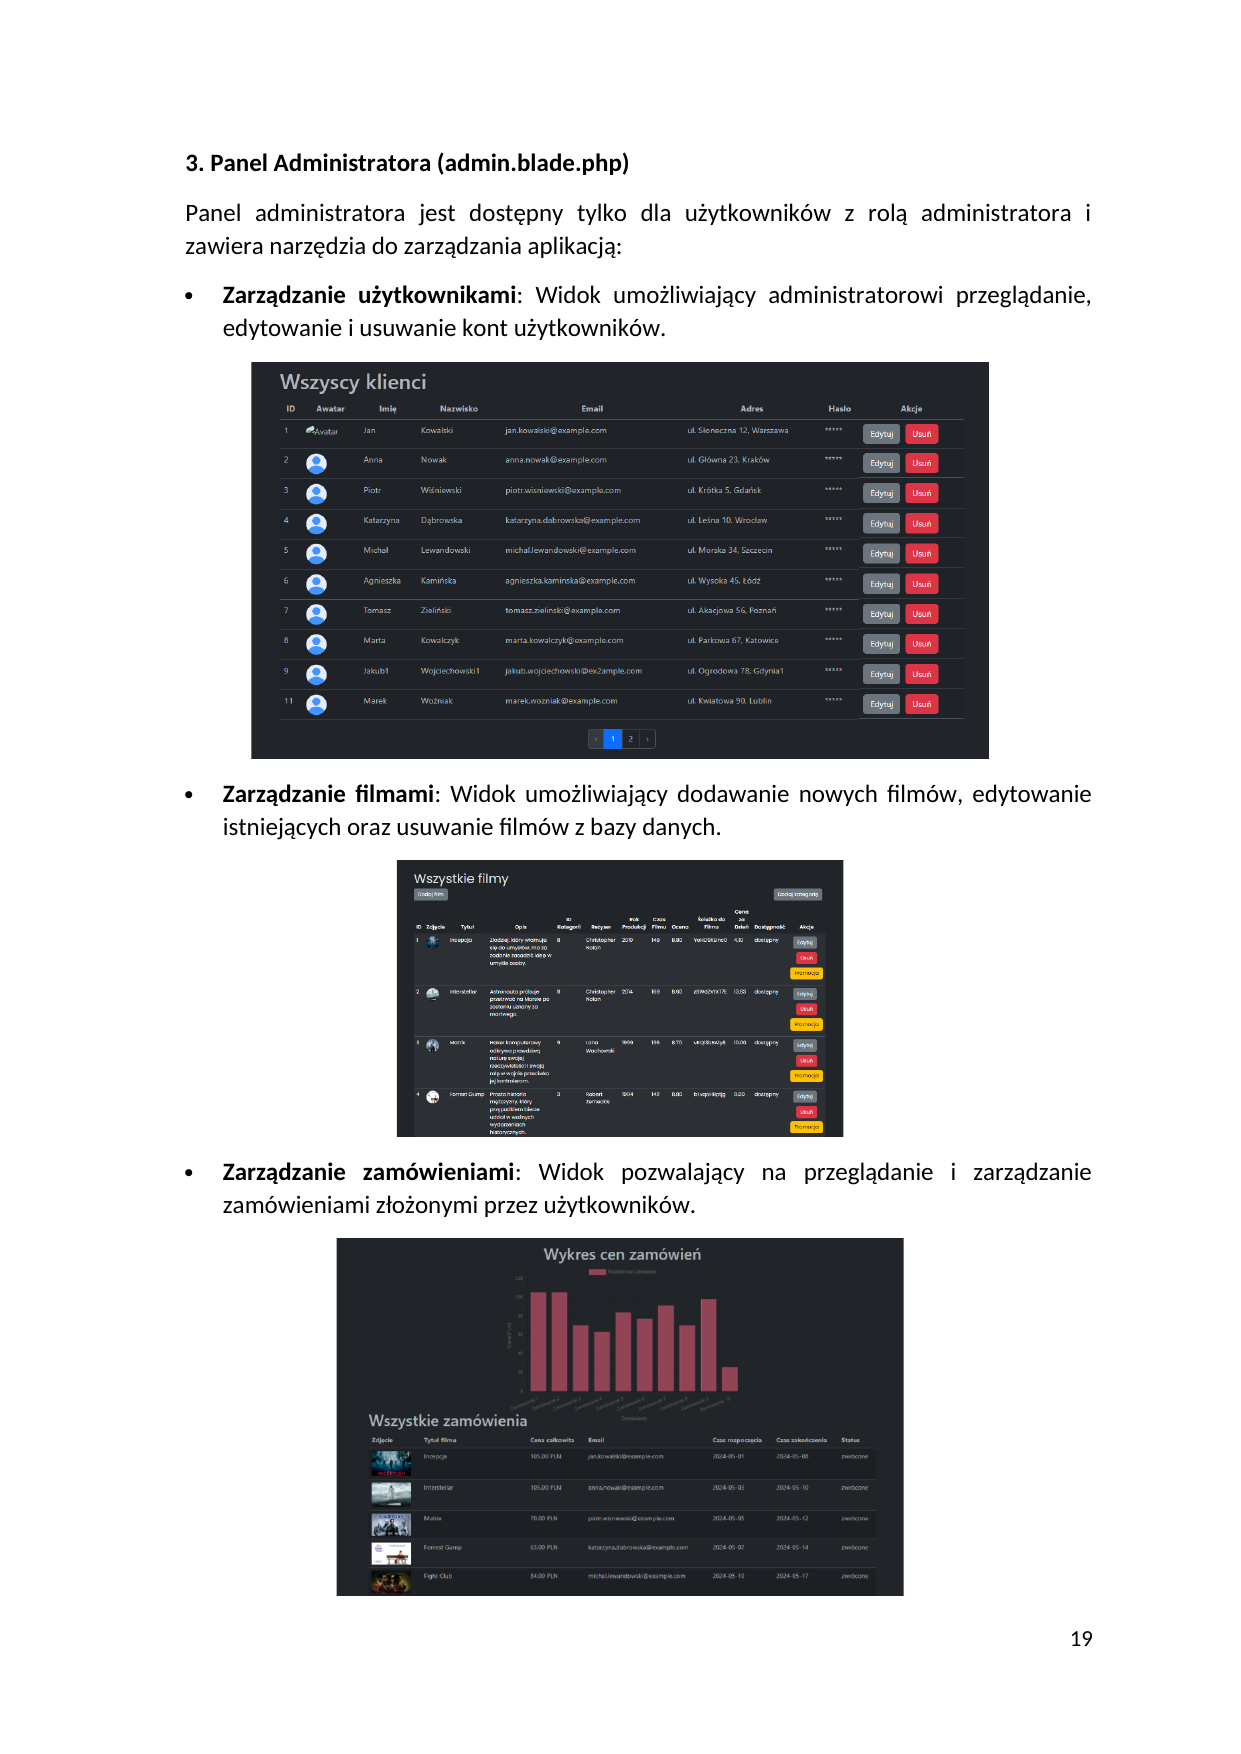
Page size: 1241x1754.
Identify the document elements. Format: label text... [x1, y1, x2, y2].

picture [251, 362, 989, 759]
picture [396, 860, 844, 1137]
list Zarządzanie filmami: Widok umożliwiający dodawanie nowych filmów, edytowanie istniejących oraz usuwanie filmów z bazy danych. [185, 778, 1093, 841]
text Panel administratora jest dostępny tylko dla użytkowników z rolą administratora i zawiera narzędzia do zarządzania aplikacją: [185, 197, 1093, 261]
list Zarządzanie użytkownikami: Widok umożliwiający administratorowi przeglądanie, edytowanie i usuwanie kont użytkowników. [185, 280, 1093, 343]
text 3. Panel Administratora (admin.blade.php) [185, 148, 1093, 178]
picture [336, 1238, 904, 1596]
list Zarządzanie zamówieniami: Widok pozwalający na przeglądanie i zarządzanie zamówieniami złożonymi przez użytkowników. [185, 1156, 1093, 1219]
